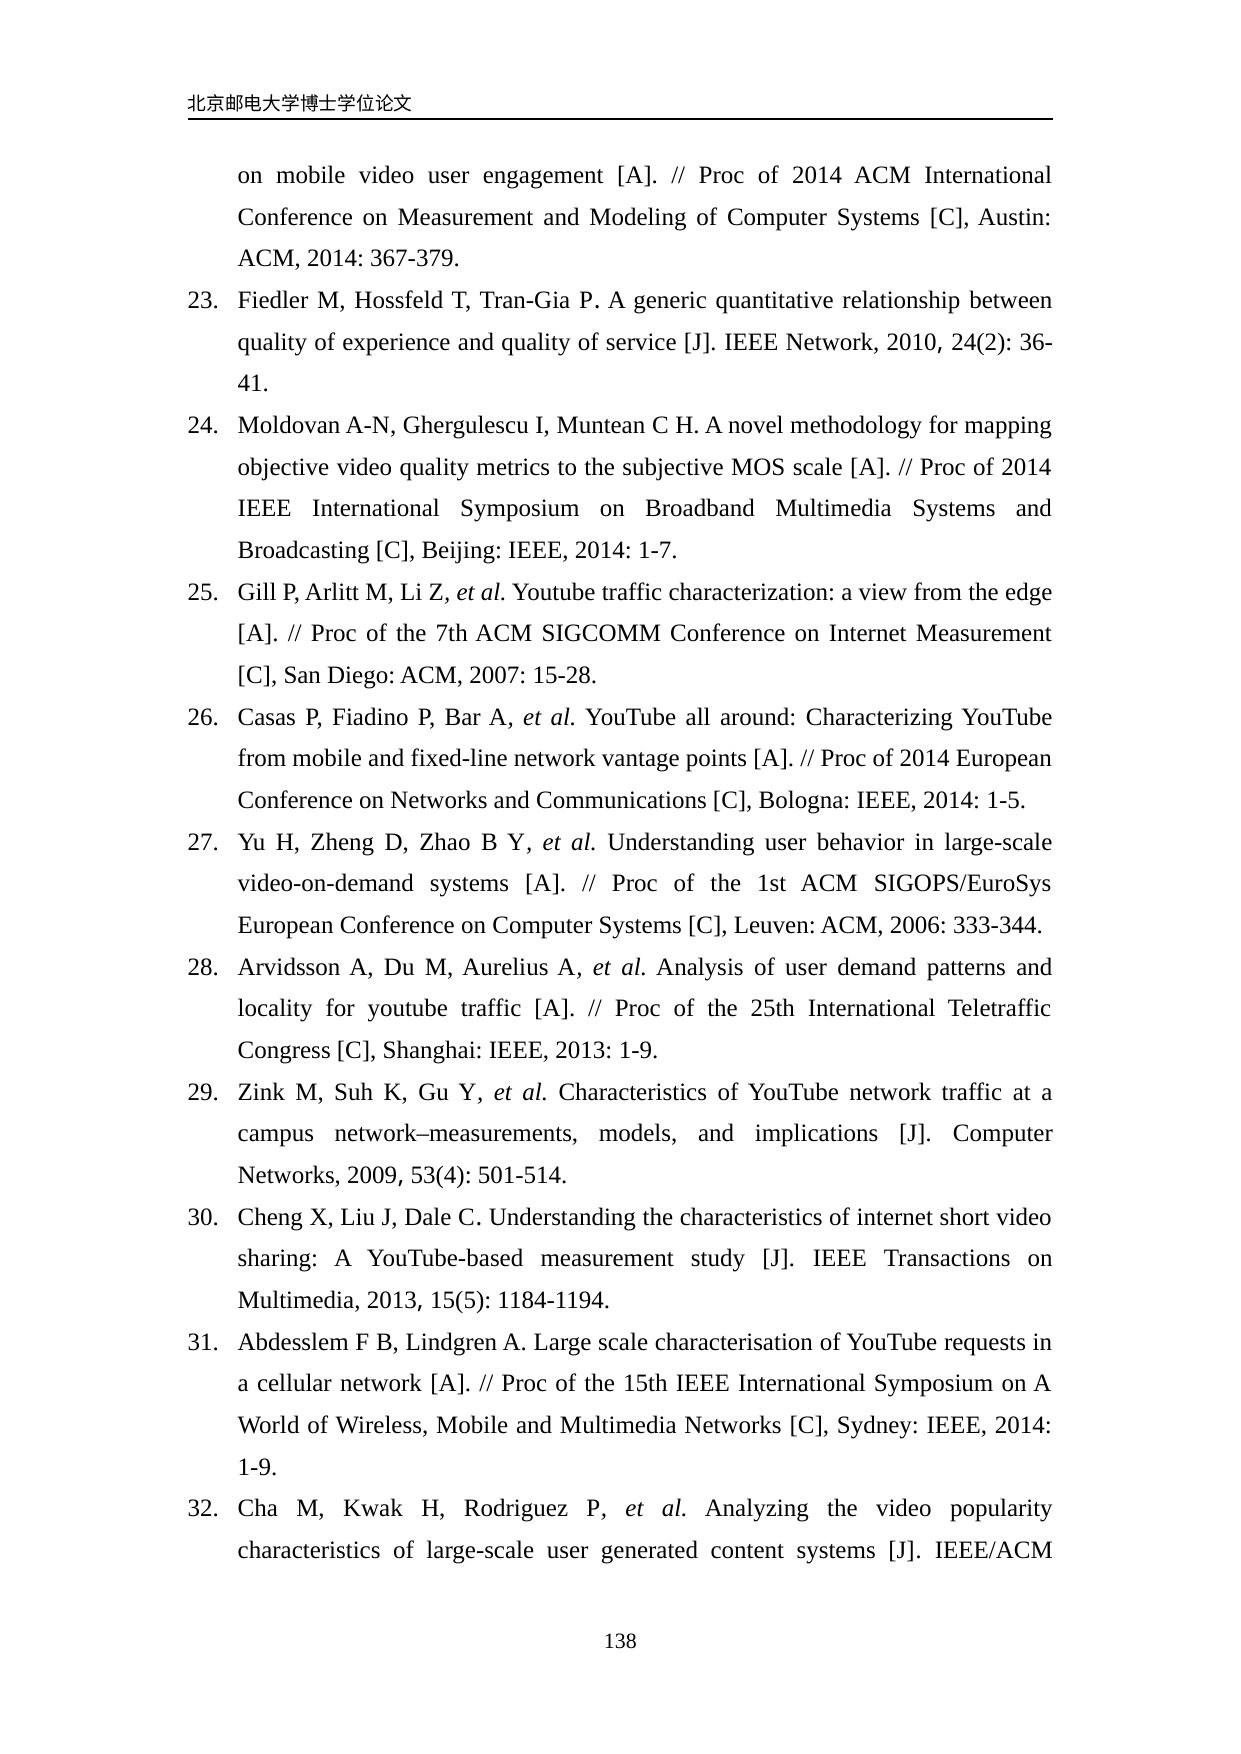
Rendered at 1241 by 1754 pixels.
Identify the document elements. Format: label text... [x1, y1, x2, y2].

text 31. Abdesslem F B, Lindgren A. Large scale characterisation of YouTube requests in a cellular network [A]. // Proc of the 15th IEEE International Symposium on A World of Wireless, Mobile and Multimedia Networks [C], Sydney: IEEE, 2014: 1-9. [187, 1317, 1053, 1483]
text 25. Gill P, Arlitt M, Li Z, et al. Youtube traffic characterization: a view from the edge [A]. // Proc of the 7th ACM SIGCOMM Conference on Internet Measurement [C], San Diego: ACM, 2007: 15-28. [187, 567, 1053, 692]
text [187, 150, 1053, 275]
text 27. Yu H, Zheng D, Zhao B Y, et al. Understanding user behavior in large-scale video-on-demand systems [A]. // Proc of the 1st ACM SIGOPS/EuroSys European Conference on Computer Systems [C], Leuven: ACM, 2006: 333-344. [187, 817, 1053, 942]
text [187, 1483, 1053, 1567]
text 24. Moldovan A-N, Ghergulescu I, Muntean C H. A novel methodology for mapping objective video quality metrics to the subjective MOS scale [A]. // Proc of 2014 IEEE International Symposium on Broadband Multimedia Systems and Broadcasting [C], Beijing: IEEE, 2014: 1-7. [187, 400, 1053, 567]
text 30. Cheng X, Liu J, Dale C. Understanding the characteristics of internet short video sharing: A YouTube-based measurement study [J]. IEEE Transactions on Multimedia, 2013, 15(5): 1184-1194. [187, 1192, 1053, 1317]
text 23. Fiedler M, Hossfeld T, Tran-Gia P. A generic quantitative relationship between quality of experience and quality of service [J]. IEEE Network, 2010, 24(2): 36-41. [187, 275, 1053, 400]
text 29. Zink M, Suh K, Gu Y, et al. Characteristics of YouTube network traffic at a campus network–measurements, models, and implications [J]. Computer Networks, 2009, 53(4): 501-514. [187, 1067, 1053, 1192]
text 26. Casas P, Fiadino P, Bar A, et al. YouTube all around: Characterizing YouTube from mobile and fixed-line network vantage points [A]. // Proc of 2014 European Conference on Networks and Communications [C], Bologna: IEEE, 2014: 1-5. [187, 692, 1053, 817]
text 28. Arvidsson A, Du M, Aurelius A, et al. Analysis of user demand patterns and locality for youtube traffic [A]. // Proc of the 25th International Teletraffic Congress [C], Shanghai: IEEE, 2013: 1-9. [187, 942, 1053, 1067]
